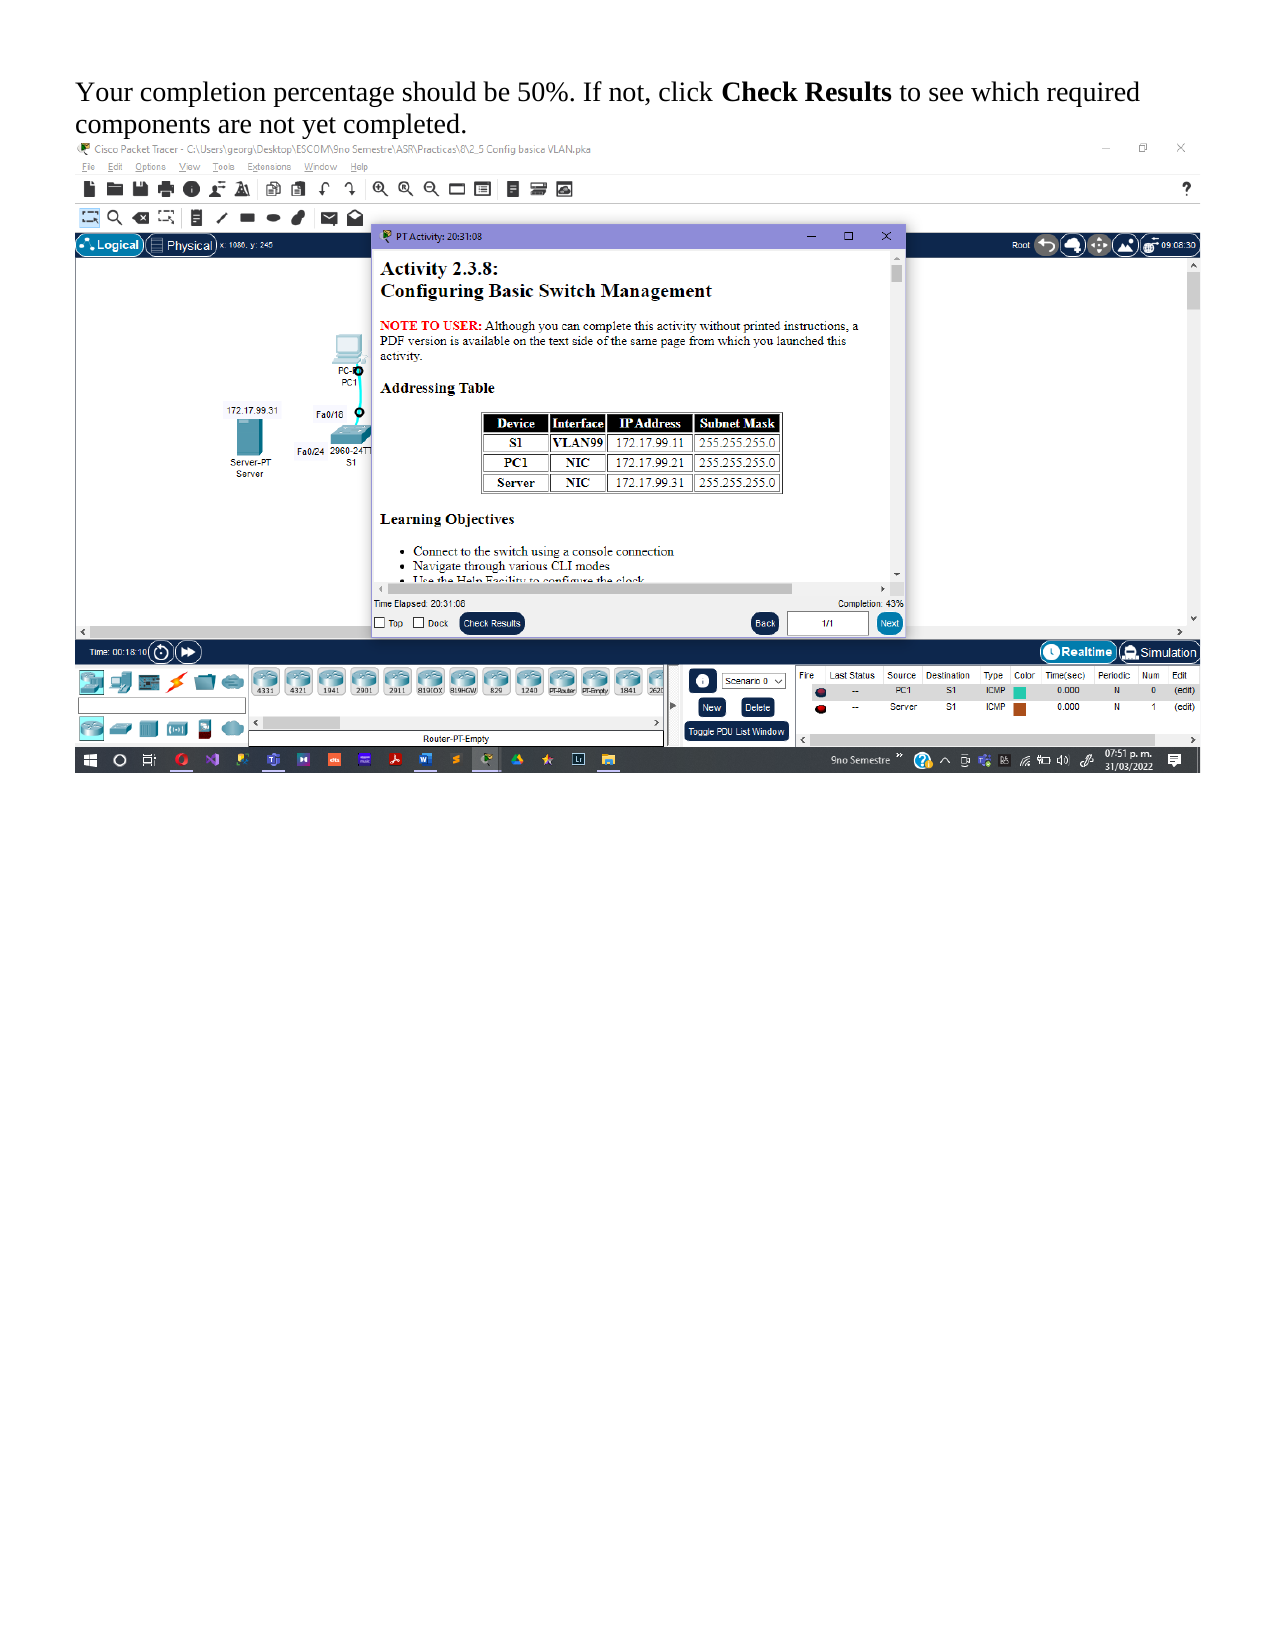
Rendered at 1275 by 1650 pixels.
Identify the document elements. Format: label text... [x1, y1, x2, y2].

picture [75, 139, 1200, 773]
text Your completion percentage should be 50%. If not, click Check Results to see which required components are not yet completed. [75, 75, 1200, 139]
picture [131, 241, 138, 248]
